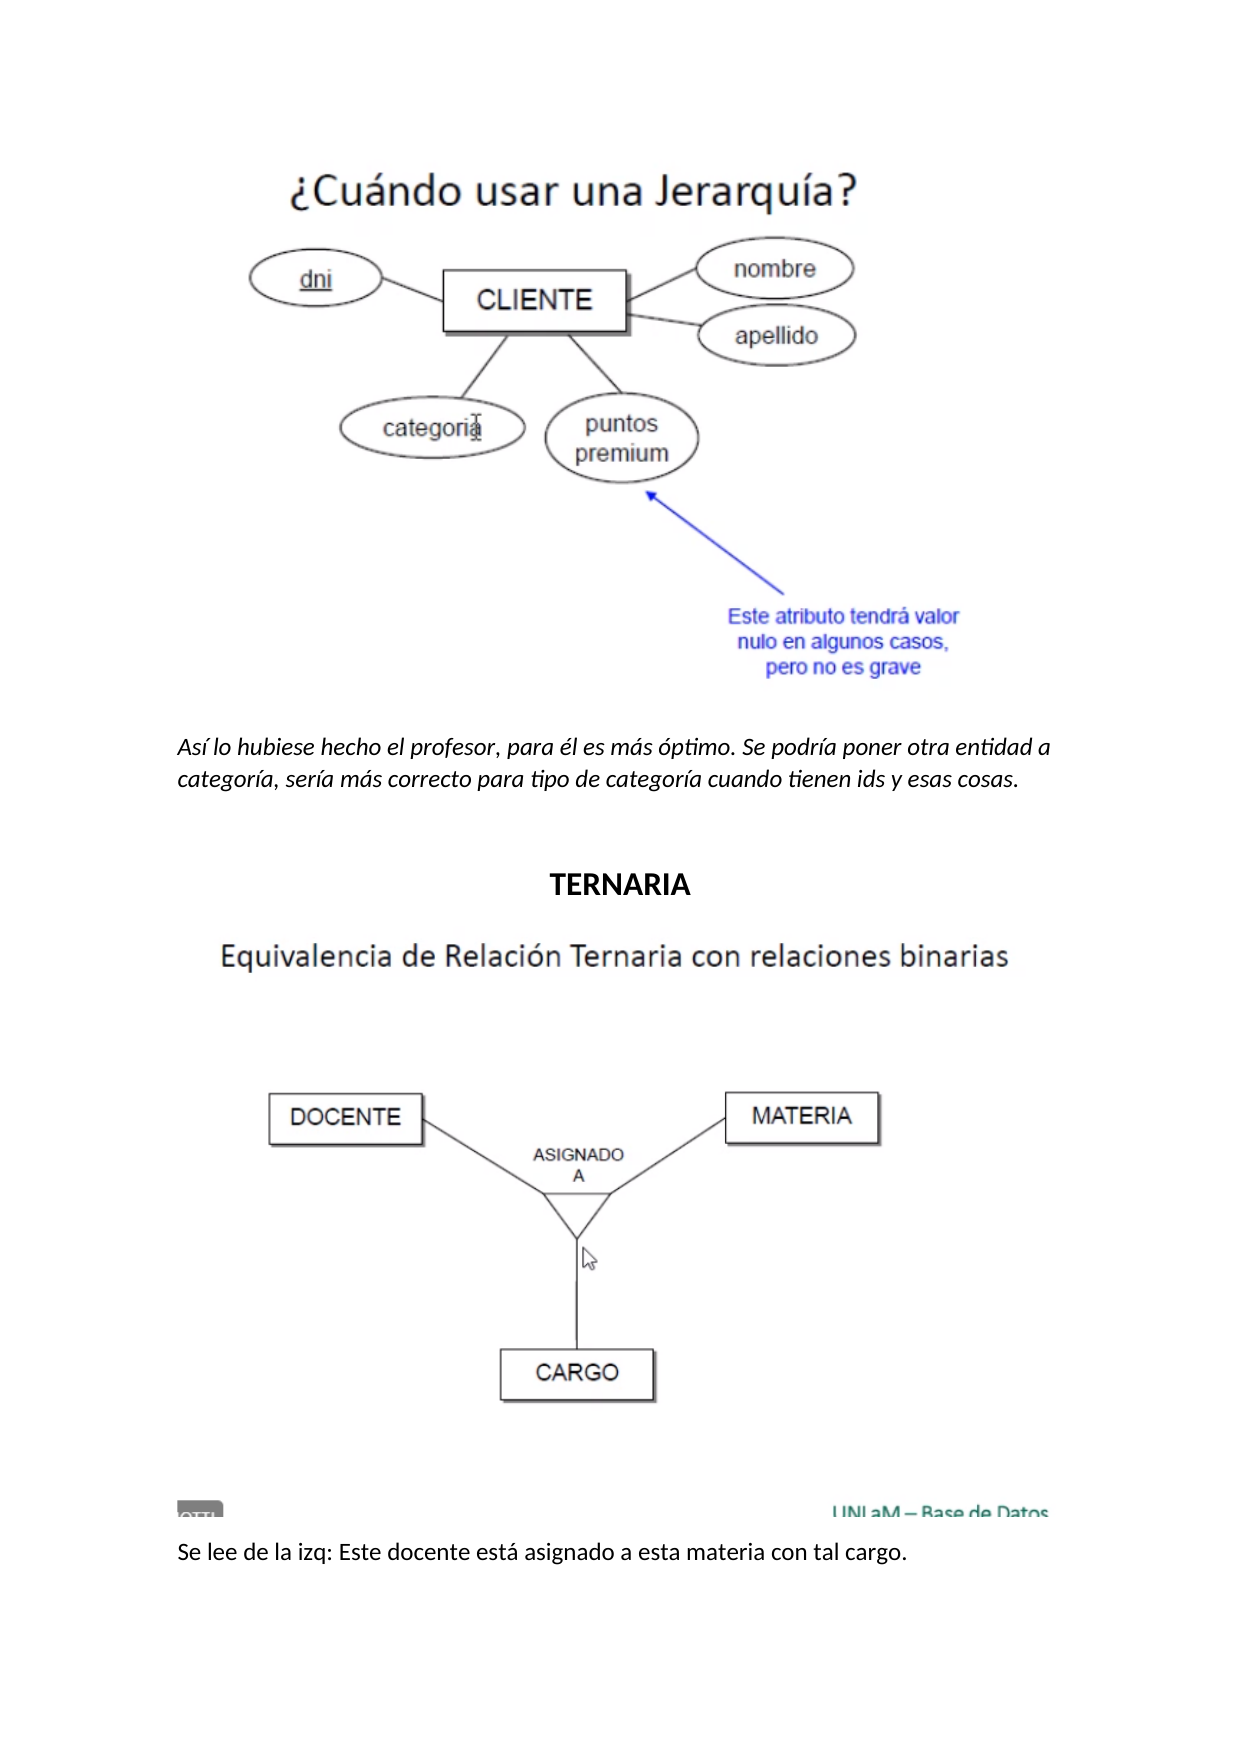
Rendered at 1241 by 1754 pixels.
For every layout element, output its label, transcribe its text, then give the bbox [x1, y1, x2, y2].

text Así lo hubiese hecho el profesor, para él es más óptimo. Se podría poner otra entidad a categoría, sería más correcto para tipo de categoría cuando tienen ids y esas cosas. [177, 731, 1063, 794]
picture [177, 147, 1063, 712]
text TERNARIA [177, 863, 1063, 903]
text Se lee de la izq: Este docente está asignado a esta materia con tal cargo. [177, 1536, 1063, 1566]
picture [177, 923, 1063, 1517]
